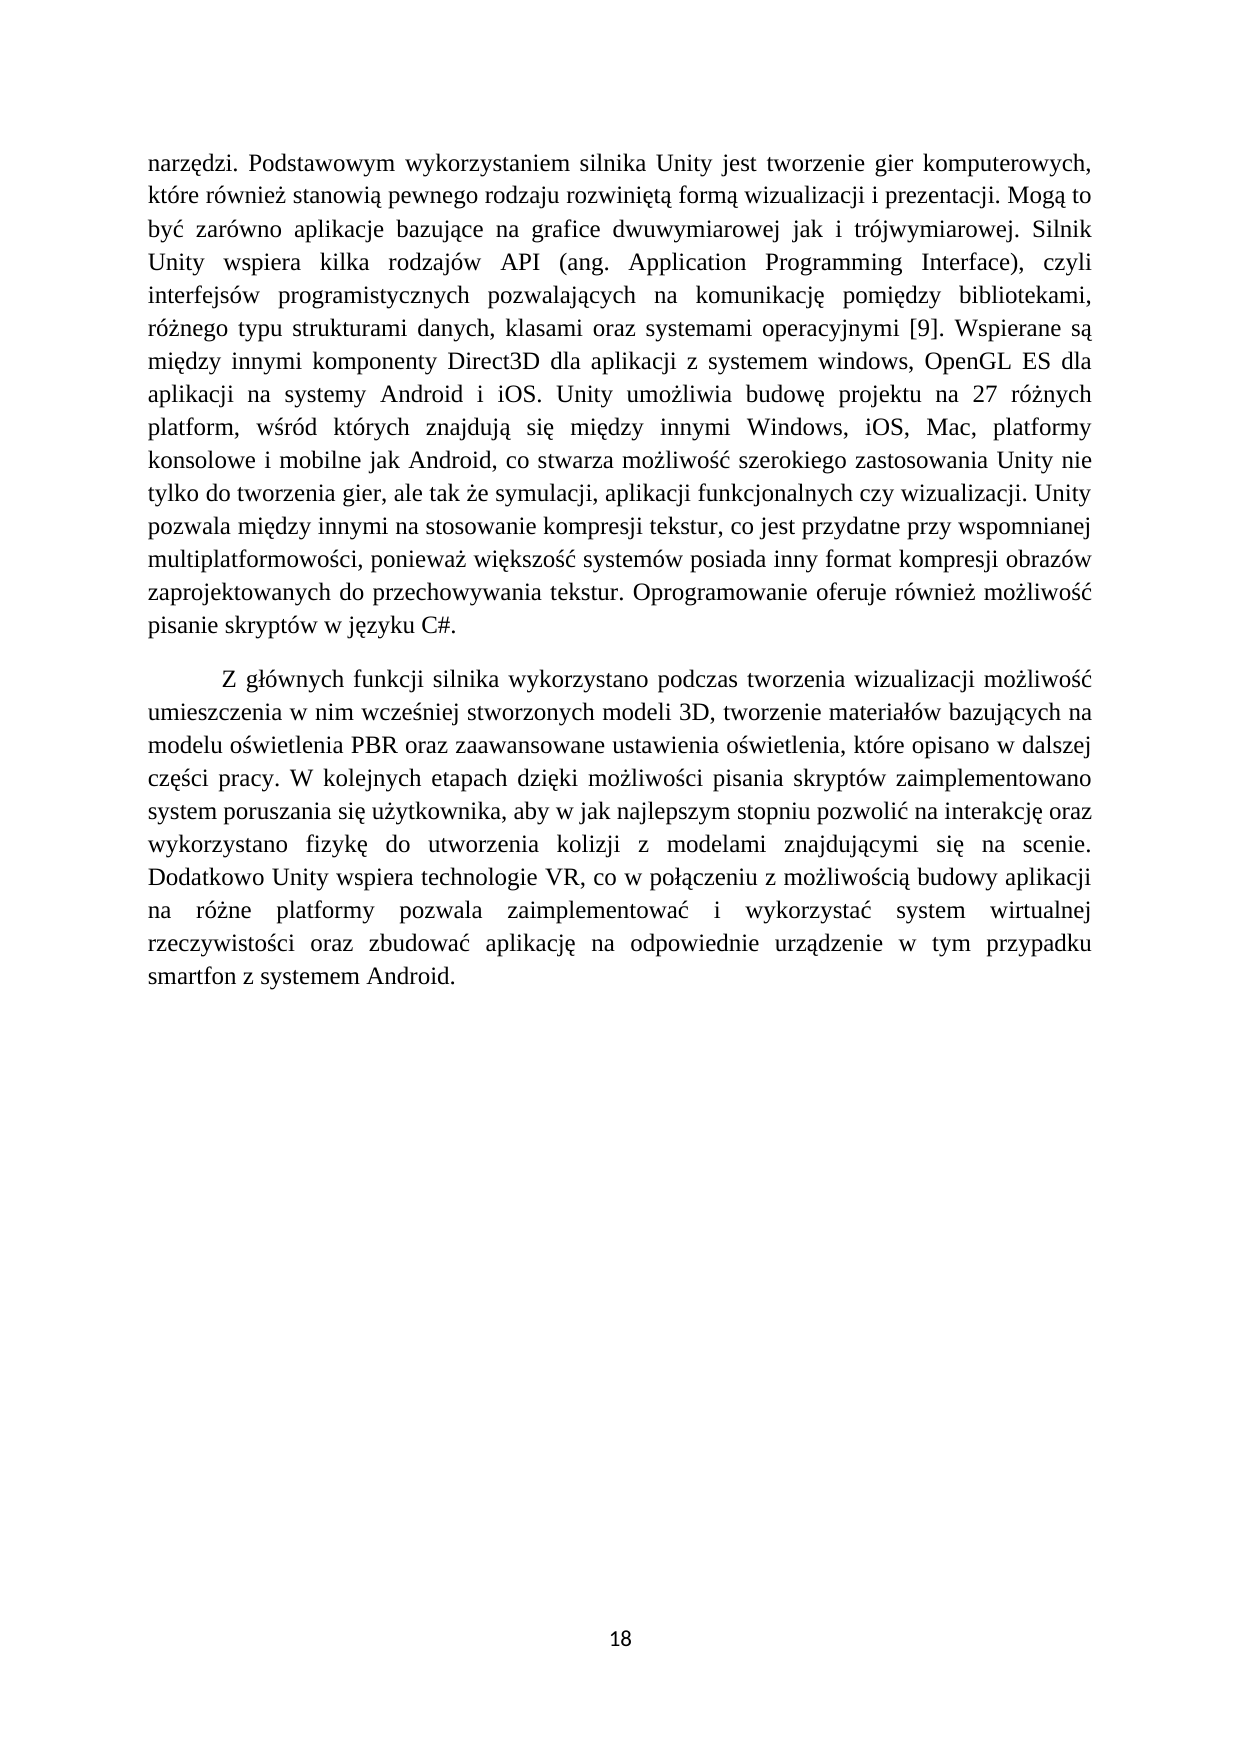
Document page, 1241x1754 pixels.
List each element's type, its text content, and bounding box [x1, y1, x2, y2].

text Z głównych funkcji silnika wykorzystano podczas tworzenia wizualizacji możliwość umieszczenia w nim wcześniej stworzonych modeli 3D, tworzenie materiałów bazujących na modelu oświetlenia PBR oraz zaawansowane ustawienia oświetlenia, które opisano w dalszej części pracy. W kolejnych etapach dzięki możliwości pisania skryptów zaimplementowano system poruszania się użytkownika, aby w jak najlepszym stopniu pozwolić na interakcję oraz wykorzystano fizykę do utworzenia kolizji z modelami znajdującymi się na scenie. Dodatkowo Unity wspiera technologie VR, co w połączeniu z możliwością budowy aplikacji na różne platformy pozwala zaimplementować i wykorzystać system wirtualnej rzeczywistości oraz zbudować aplikację na odpowiednie urządzenie w tym przypadku smartfon z systemem Android. [148, 664, 1093, 990]
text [148, 148, 1093, 639]
